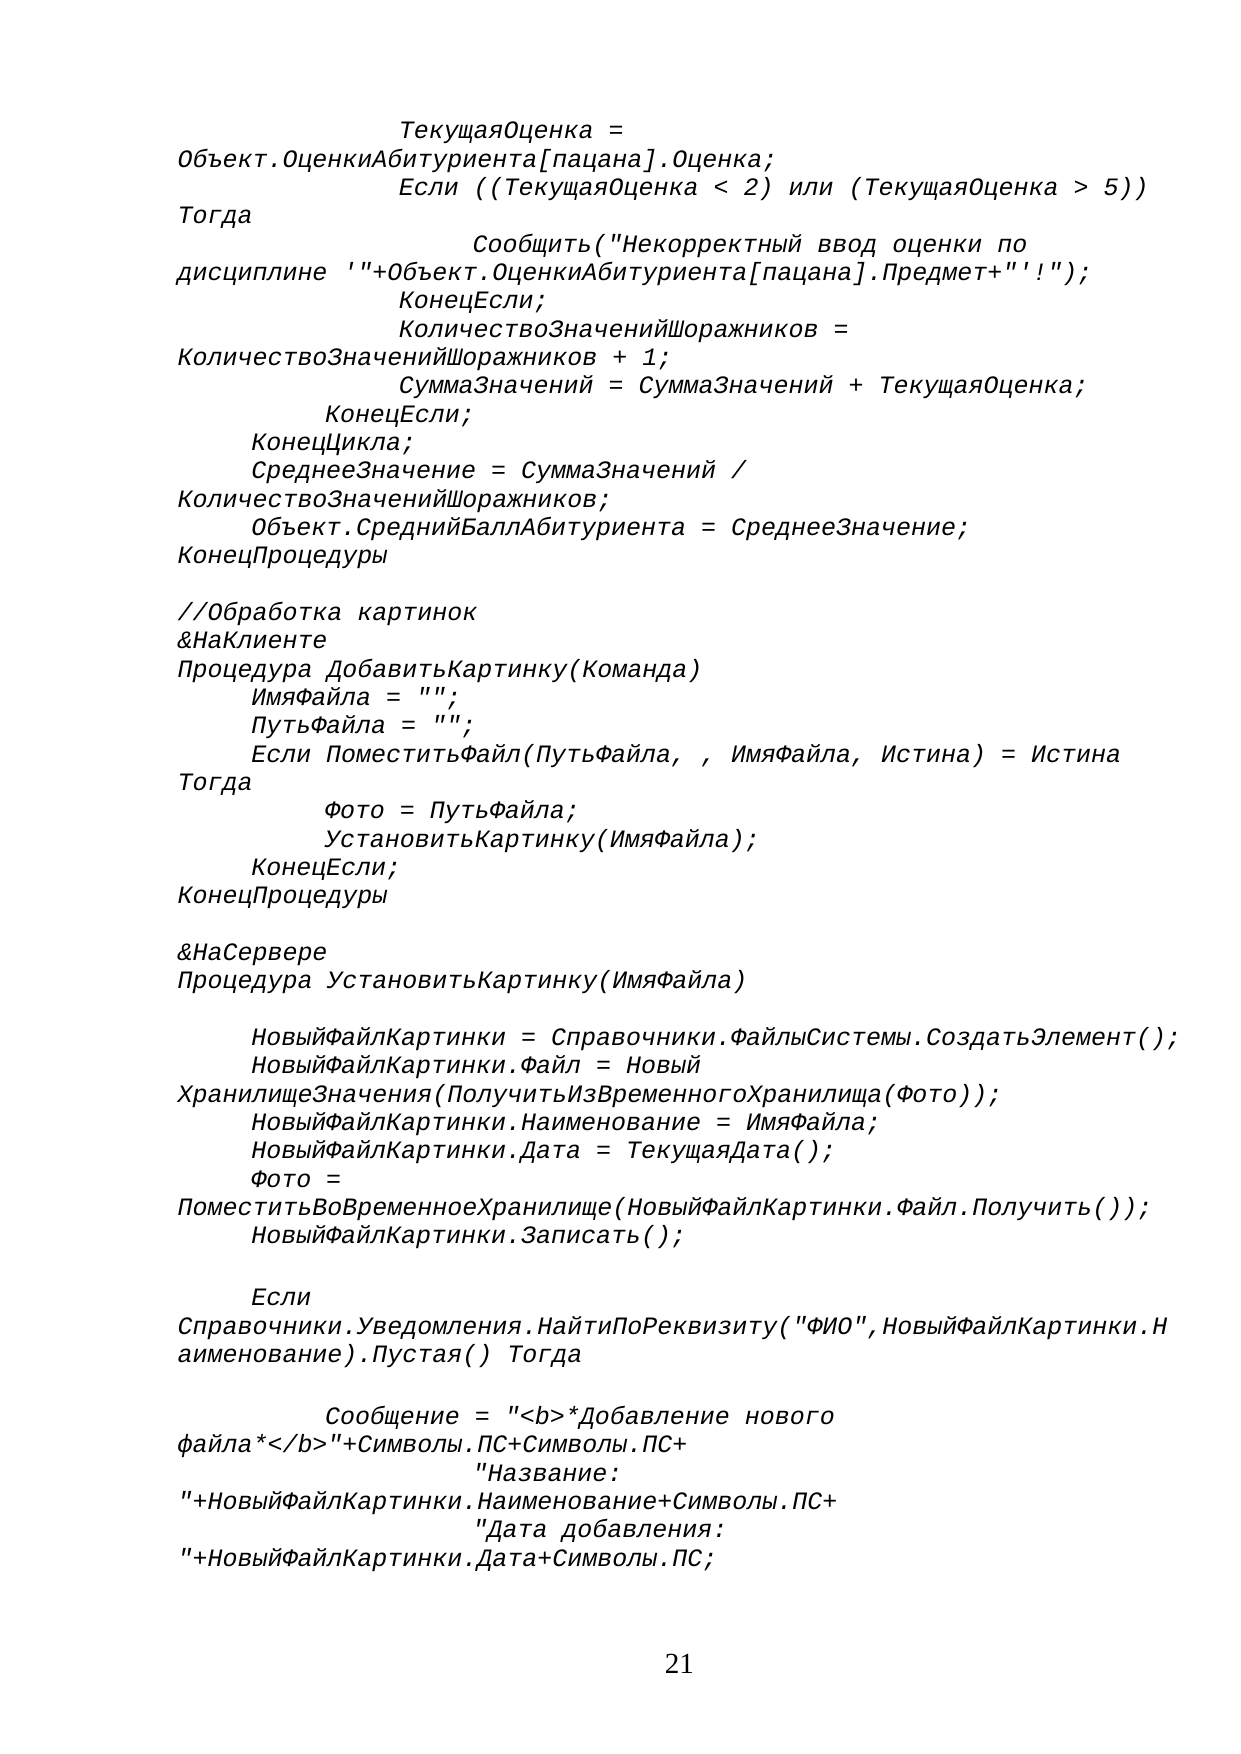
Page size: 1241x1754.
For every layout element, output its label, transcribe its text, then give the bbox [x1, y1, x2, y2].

text Если ПоместитьФайл(ПутьФайла, , ИмяФайла, Истина) = Истина Тогда [177, 741, 1181, 798]
text Сообщение = "<b>*Добавление нового файла*</b>"+Символы.ПС+Символы.ПС+ [177, 1403, 1181, 1460]
text КонецЕсли; [177, 401, 1181, 430]
text ПутьФайла = ""; [177, 713, 1181, 741]
text КонецПроцедуры [177, 883, 1181, 911]
text ИмяФайла = ""; [177, 685, 1181, 713]
text НовыйФайлКартинки.Дата = ТекущаяДата(); [177, 1138, 1181, 1166]
text Если Справочники.Уведомления.НайтиПоРеквизиту("ФИО",НовыйФайлКартинки.Наименование).Пустая() Тогда [177, 1285, 1181, 1370]
text Если ((ТекущаяОценка < 2) или (ТекущаяОценка > 5)) Тогда [177, 175, 1181, 231]
text Объект.СреднийБаллАбитуриента = СреднееЗначение; [177, 515, 1181, 543]
text &НаКлиенте [177, 628, 1181, 656]
text НовыйФайлКартинки.Наименование = ИмяФайла; [177, 1110, 1181, 1138]
text КонецЕсли; [177, 855, 1181, 883]
text Процедура УстановитьКартинку(ИмяФайла) [177, 968, 1181, 996]
text ТекущаяОценка = Объект.ОценкиАбитуриента[пацана].Оценка; [177, 118, 1181, 175]
text КонецЦикла; [177, 430, 1181, 458]
text СреднееЗначение = СуммаЗначений / КоличествоЗначенийШоражников; [177, 458, 1181, 515]
text Фото = ПутьФайла; [177, 798, 1181, 826]
text "Дата добавления: "+НовыйФайлКартинки.Дата+Символы.ПС; [177, 1517, 1181, 1573]
text //Обработка картинок [177, 600, 1181, 628]
text НовыйФайлКартинки = Справочники.ФайлыСистемы.СоздатьЭлемент(); [177, 1025, 1181, 1053]
text КоличествоЗначенийШоражников = КоличествоЗначенийШоражников + 1; [177, 316, 1181, 373]
text Сообщить("Некорректный ввод оценки по дисциплине '"+Объект.ОценкиАбитуриента[пацана].Предмет+"'!"); [177, 231, 1181, 288]
text УстановитьКартинку(ИмяФайла); [177, 826, 1181, 855]
text СуммаЗначений = СуммаЗначений + ТекущаяОценка; [177, 373, 1181, 401]
text КонецЕсли; [177, 288, 1181, 316]
text "Название: "+НовыйФайлКартинки.Наименование+Символы.ПС+ [177, 1460, 1181, 1517]
text &НаСервере [177, 940, 1181, 968]
text Процедура ДобавитьКартинку(Команда) [177, 656, 1181, 685]
text НовыйФайлКартинки.Записать(); [177, 1223, 1181, 1251]
text НовыйФайлКартинки.Файл = Новый ХранилищеЗначения(ПолучитьИзВременногоХранилища(Фото)); [177, 1053, 1181, 1110]
text Фото = ПоместитьВоВременноеХранилище(НовыйФайлКартинки.Файл.Получить()); [177, 1166, 1181, 1223]
text КонецПроцедуры [177, 543, 1181, 571]
